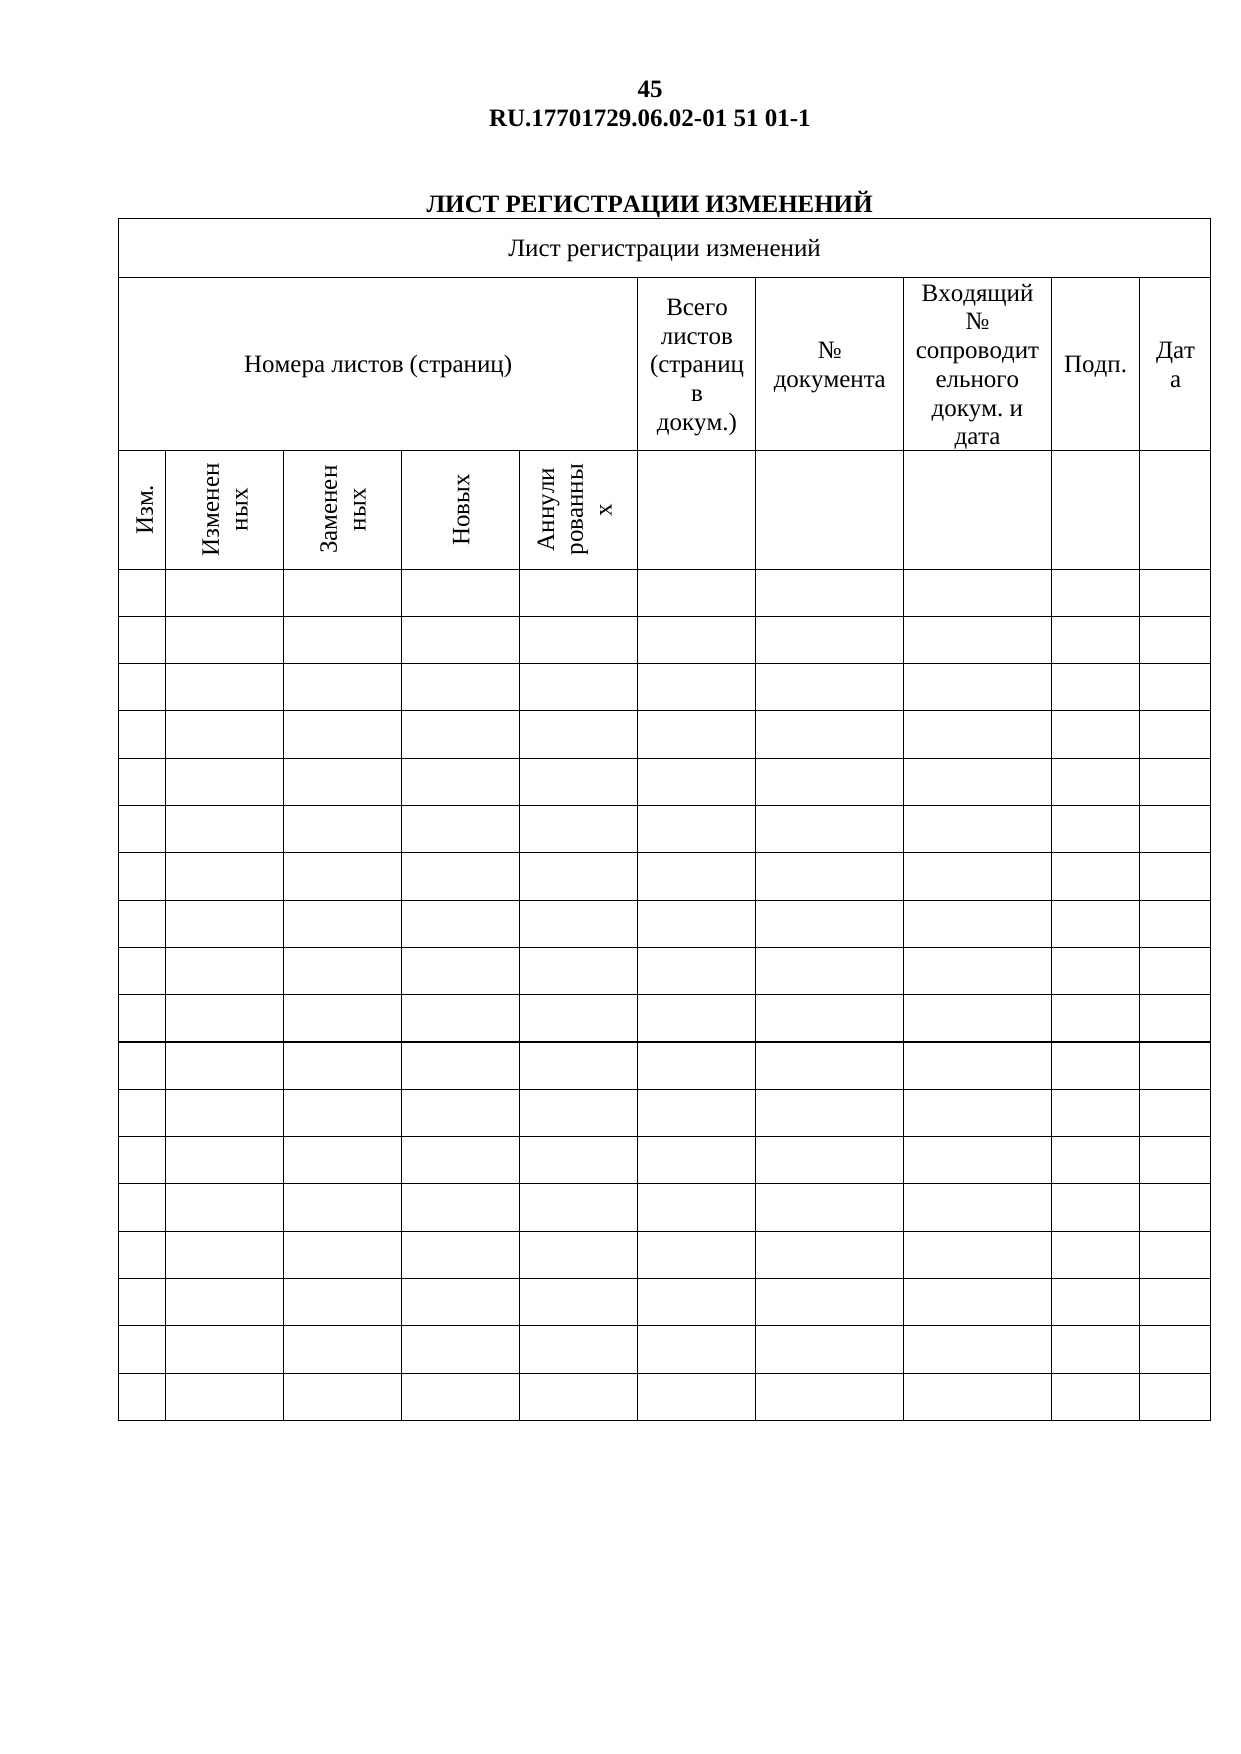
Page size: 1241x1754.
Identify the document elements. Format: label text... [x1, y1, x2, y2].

table_cell [1052, 759, 1139, 805]
table_cell [904, 901, 1051, 947]
table_cell [756, 451, 903, 568]
table_cell [756, 901, 903, 947]
table_cell [520, 853, 637, 899]
table_cell [1052, 1374, 1139, 1420]
table_cell Аннулированных [520, 451, 637, 568]
table_cell [638, 711, 755, 758]
table_cell [284, 664, 401, 710]
table_cell [1052, 1137, 1139, 1183]
table_cell [166, 853, 283, 899]
table_cell [402, 853, 519, 899]
table_cell № документа [756, 278, 903, 450]
table_cell [119, 901, 165, 947]
table_cell [119, 1374, 165, 1420]
table_cell [1052, 1184, 1139, 1231]
table_cell [520, 1374, 637, 1420]
table_cell [284, 1090, 401, 1136]
table_cell [638, 570, 755, 616]
table_cell [756, 759, 903, 805]
table_cell [166, 570, 283, 616]
table_cell [284, 1184, 401, 1231]
table_cell [520, 1137, 637, 1183]
table_cell [520, 1043, 637, 1089]
table_cell [1052, 853, 1139, 899]
table_cell [1052, 1326, 1139, 1372]
table_cell [402, 664, 519, 710]
table_cell [1052, 1090, 1139, 1136]
table_cell [520, 1090, 637, 1136]
table_cell [166, 948, 283, 994]
table_cell [756, 617, 903, 663]
table_cell [166, 901, 283, 947]
table_cell [638, 1374, 755, 1420]
table_cell [284, 853, 401, 899]
table_cell [756, 1137, 903, 1183]
table_cell [756, 570, 903, 616]
table_cell [520, 1279, 637, 1325]
table_cell [904, 570, 1051, 616]
table_cell [119, 664, 165, 710]
table_cell [284, 1232, 401, 1278]
table_cell [1052, 901, 1139, 947]
table_cell [119, 759, 165, 805]
table_cell [756, 1043, 903, 1089]
table_cell [119, 711, 165, 758]
table_cell [119, 995, 165, 1041]
table_cell [284, 995, 401, 1041]
table_cell [1140, 1043, 1210, 1089]
table_cell [904, 1374, 1051, 1420]
table_cell Входящий № сопроводительного докум. и дата [904, 278, 1051, 450]
table_cell [402, 806, 519, 852]
table_cell [1052, 995, 1139, 1041]
table_cell [166, 664, 283, 710]
table_cell [284, 759, 401, 805]
table_cell [166, 806, 283, 852]
table_cell [1052, 1232, 1139, 1278]
table_cell [1052, 948, 1139, 994]
table_cell [756, 1232, 903, 1278]
table_cell [402, 901, 519, 947]
table_cell [119, 1137, 165, 1183]
table_cell [756, 1090, 903, 1136]
table_cell [638, 853, 755, 899]
table_cell [1140, 901, 1210, 947]
table_cell [119, 1043, 165, 1089]
table_cell [284, 617, 401, 663]
table_cell [402, 617, 519, 663]
table_cell [520, 1326, 637, 1372]
table_cell [904, 711, 1051, 758]
table_cell [904, 451, 1051, 568]
table_cell [402, 1184, 519, 1231]
table_cell [520, 1184, 637, 1231]
table_cell [904, 948, 1051, 994]
table_cell [402, 1137, 519, 1183]
text ЛИСТ РЕГИСТРАЦИИ ИЗМЕНЕНИЙ [118, 189, 1181, 218]
table_cell [520, 806, 637, 852]
table_cell [166, 1279, 283, 1325]
table_cell [1140, 995, 1210, 1041]
table_cell [638, 806, 755, 852]
table_cell [904, 1279, 1051, 1325]
table_cell Измененных [166, 451, 283, 568]
table_cell [520, 617, 637, 663]
table_cell [638, 664, 755, 710]
table_cell [1140, 1279, 1210, 1325]
table_cell [756, 1326, 903, 1372]
table_cell [520, 948, 637, 994]
table_cell [638, 995, 755, 1041]
table_cell [1140, 1232, 1210, 1278]
table_cell [1140, 617, 1210, 663]
table_cell [284, 1137, 401, 1183]
table_cell [166, 1326, 283, 1372]
table_cell [119, 1090, 165, 1136]
table_cell [166, 711, 283, 758]
table_cell [904, 1043, 1051, 1089]
table_cell [402, 995, 519, 1041]
table_cell [402, 1232, 519, 1278]
table_cell [1140, 664, 1210, 710]
table_cell [402, 711, 519, 758]
table_cell [1052, 806, 1139, 852]
table_cell [166, 1090, 283, 1136]
table_cell [904, 1090, 1051, 1136]
table_cell [638, 1043, 755, 1089]
table_cell [1140, 759, 1210, 805]
table_cell [284, 806, 401, 852]
table_cell [284, 1374, 401, 1420]
table_cell [756, 711, 903, 758]
table_cell [638, 759, 755, 805]
table_cell [904, 1232, 1051, 1278]
table_cell [284, 901, 401, 947]
table_cell [1052, 451, 1139, 568]
table_cell [402, 1326, 519, 1372]
table_cell [119, 617, 165, 663]
table_cell [756, 1374, 903, 1420]
table_cell [1140, 711, 1210, 758]
table_cell [119, 1184, 165, 1231]
table_cell [119, 1326, 165, 1372]
table_cell [1140, 570, 1210, 616]
table_cell [402, 759, 519, 805]
table_cell [1140, 948, 1210, 994]
table_cell [1052, 664, 1139, 710]
table_cell [1052, 1043, 1139, 1089]
table_cell [638, 1326, 755, 1372]
table_cell [166, 995, 283, 1041]
table_cell [756, 995, 903, 1041]
table_cell Всего листов (страниц в докум.) [638, 278, 755, 450]
table_cell [402, 1090, 519, 1136]
table_cell [520, 759, 637, 805]
table_cell [520, 570, 637, 616]
table_cell [904, 664, 1051, 710]
table_cell [756, 806, 903, 852]
table_cell [166, 1137, 283, 1183]
table_cell [520, 901, 637, 947]
table_cell [166, 1184, 283, 1231]
table_cell [1140, 1374, 1210, 1420]
table_cell [1140, 806, 1210, 852]
table_cell [904, 853, 1051, 899]
table_cell [638, 1279, 755, 1325]
table_cell [904, 806, 1051, 852]
table_cell [1052, 617, 1139, 663]
table_cell [166, 617, 283, 663]
table_cell [1140, 1137, 1210, 1183]
table_cell [119, 948, 165, 994]
table_cell [756, 948, 903, 994]
table_cell [284, 1326, 401, 1372]
table_cell [402, 570, 519, 616]
table_cell [756, 853, 903, 899]
table_cell [638, 1184, 755, 1231]
table_cell [904, 1137, 1051, 1183]
table_cell [166, 1374, 283, 1420]
table_cell [520, 1232, 637, 1278]
table_cell [520, 995, 637, 1041]
table_cell [402, 1279, 519, 1325]
table_cell [119, 570, 165, 616]
table_cell Новых [402, 451, 519, 568]
table_cell [402, 1043, 519, 1089]
table_cell [1140, 451, 1210, 568]
table_cell [119, 1279, 165, 1325]
table_cell [166, 759, 283, 805]
table_cell [1140, 1184, 1210, 1231]
table_cell [166, 1232, 283, 1278]
table_cell [904, 995, 1051, 1041]
table_cell [904, 617, 1051, 663]
table_header Лист регистрации изменений [119, 219, 1210, 277]
table_cell [284, 948, 401, 994]
table_cell [520, 711, 637, 758]
table_cell [904, 759, 1051, 805]
table_cell Изм. [119, 451, 165, 568]
table_cell [904, 1184, 1051, 1231]
table_cell [638, 617, 755, 663]
table_cell [1052, 1279, 1139, 1325]
table_cell [756, 1279, 903, 1325]
table_cell [638, 948, 755, 994]
table_cell Номера листов (страниц) [119, 278, 637, 450]
table_cell [402, 948, 519, 994]
table_cell [756, 1184, 903, 1231]
table_cell [1140, 1326, 1210, 1372]
table_cell [638, 451, 755, 568]
table_cell [638, 1090, 755, 1136]
table_cell [1052, 570, 1139, 616]
table_cell [638, 1232, 755, 1278]
table_cell [638, 901, 755, 947]
table_cell [119, 806, 165, 852]
table_cell [520, 664, 637, 710]
table_cell [119, 853, 165, 899]
table_cell [638, 1137, 755, 1183]
table_cell Подп. [1052, 278, 1139, 450]
table_cell [119, 1232, 165, 1278]
table_cell [1052, 711, 1139, 758]
table_cell [1140, 1090, 1210, 1136]
table_cell [1140, 853, 1210, 899]
table_cell [904, 1326, 1051, 1372]
table_cell [284, 1279, 401, 1325]
table_cell [284, 1043, 401, 1089]
table_cell [166, 1043, 283, 1089]
table_cell [284, 570, 401, 616]
table_cell [284, 711, 401, 758]
table_cell Замененных [284, 451, 401, 568]
table_cell [756, 664, 903, 710]
table_cell [402, 1374, 519, 1420]
table_cell Дата [1140, 278, 1210, 450]
